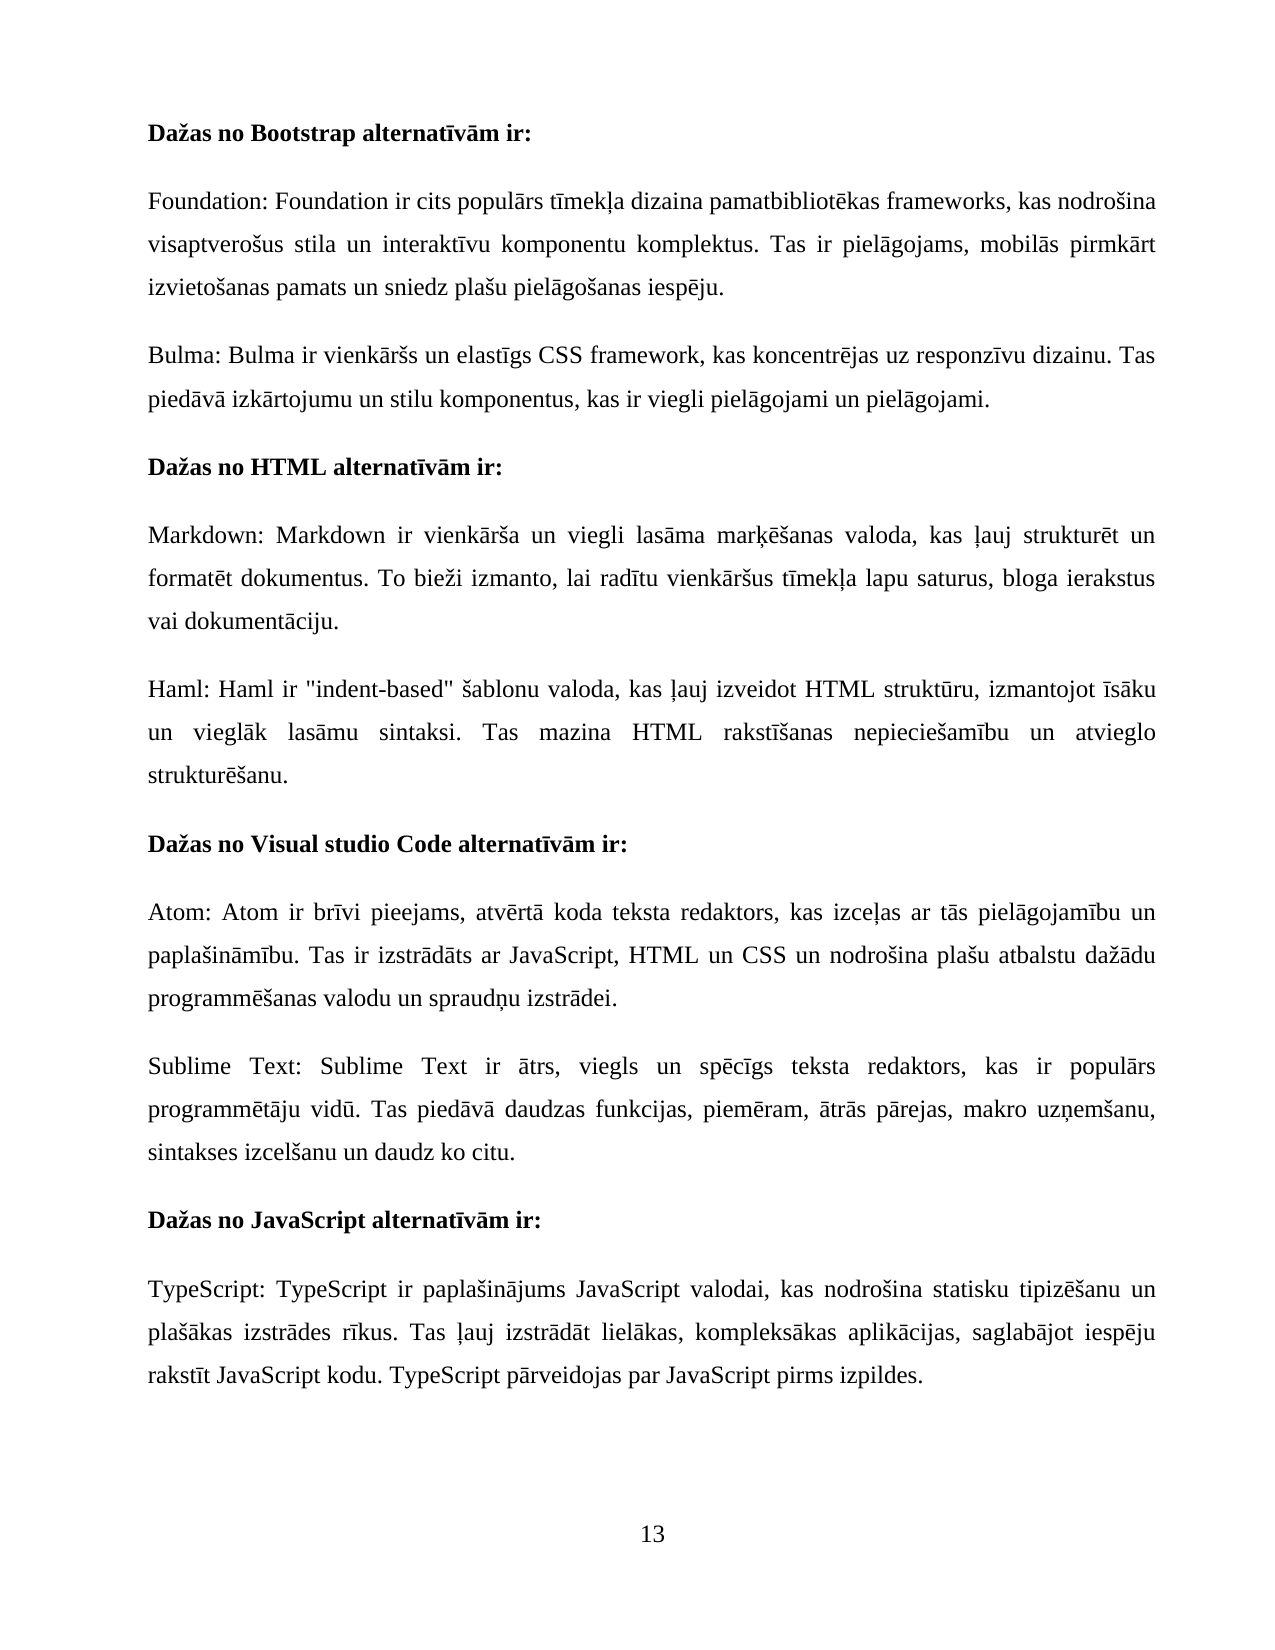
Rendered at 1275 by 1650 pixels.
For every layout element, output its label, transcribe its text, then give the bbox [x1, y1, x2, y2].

text Dažas no Visual studio Code alternatīvām ir: [148, 829, 1157, 857]
text Dažas no HTML alternatīvām ir: [148, 452, 1157, 481]
text Sublime Text: Sublime Text ir ātrs, viegls un spēcīgs teksta redaktors, kas ir populārs programmētāju vidū. Tas piedāvā daudzas funkcijas, piemēram, ātrās pārejas, makro uzņemšanu, sintakses izcelšanu un daudz ko citu. [148, 1051, 1157, 1166]
text Foundation: Foundation ir cits populārs tīmekļa dizaina pamatbibliotēkas frameworks, kas nodrošina visaptverošus stila un interaktīvu komponentu komplektus. Tas ir pielāgojams, mobilās pirmkārt izvietošanas pamats un sniedz plašu pielāgošanas iespēju. [148, 186, 1157, 301]
text TypeScript: TypeScript ir paplašinājums JavaScript valodai, kas nodrošina statisku tipizēšanu un plašākas izstrādes rīkus. Tas ļauj izstrādāt lielākas, kompleksākas aplikācijas, saglabājot iespēju rakstīt JavaScript kodu. TypeScript pārveidojas par JavaScript pirms izpildes. [148, 1274, 1157, 1389]
text Dažas no Bootstrap alternatīvām ir: [148, 118, 1157, 147]
text Dažas no JavaScript alternatīvām ir: [148, 1206, 1157, 1234]
text Markdown: Markdown ir vienkārša un viegli lasāma marķēšanas valoda, kas ļauj strukturēt un formatēt dokumentus. To bieži izmanto, lai radītu vienkāršus tīmekļa lapu saturus, bloga ierakstus vai dokumentāciju. [148, 520, 1157, 635]
text Haml: Haml ir "indent-based" šablonu valoda, kas ļauj izveidot HTML struktūru, izmantojot īsāku un vieglāk lasāmu sintaksi. Tas mazina HTML rakstīšanas nepieciešamību un atvieglo strukturēšanu. [148, 674, 1157, 789]
text Atom: Atom ir brīvi pieejams, atvērtā koda teksta redaktors, kas izceļas ar tās pielāgojamību un paplašināmību. Tas ir izstrādāts ar JavaScript, HTML un CSS un nodrošina plašu atbalstu dažādu programmēšanas valodu un spraudņu izstrādei. [148, 897, 1157, 1012]
text Bulma: Bulma ir vienkāršs un elastīgs CSS framework, kas koncentrējas uz responzīvu dizainu. Tas piedāvā izkārtojumu un stilu komponentus, kas ir viegli pielāgojami un pielāgojami. [148, 341, 1157, 412]
